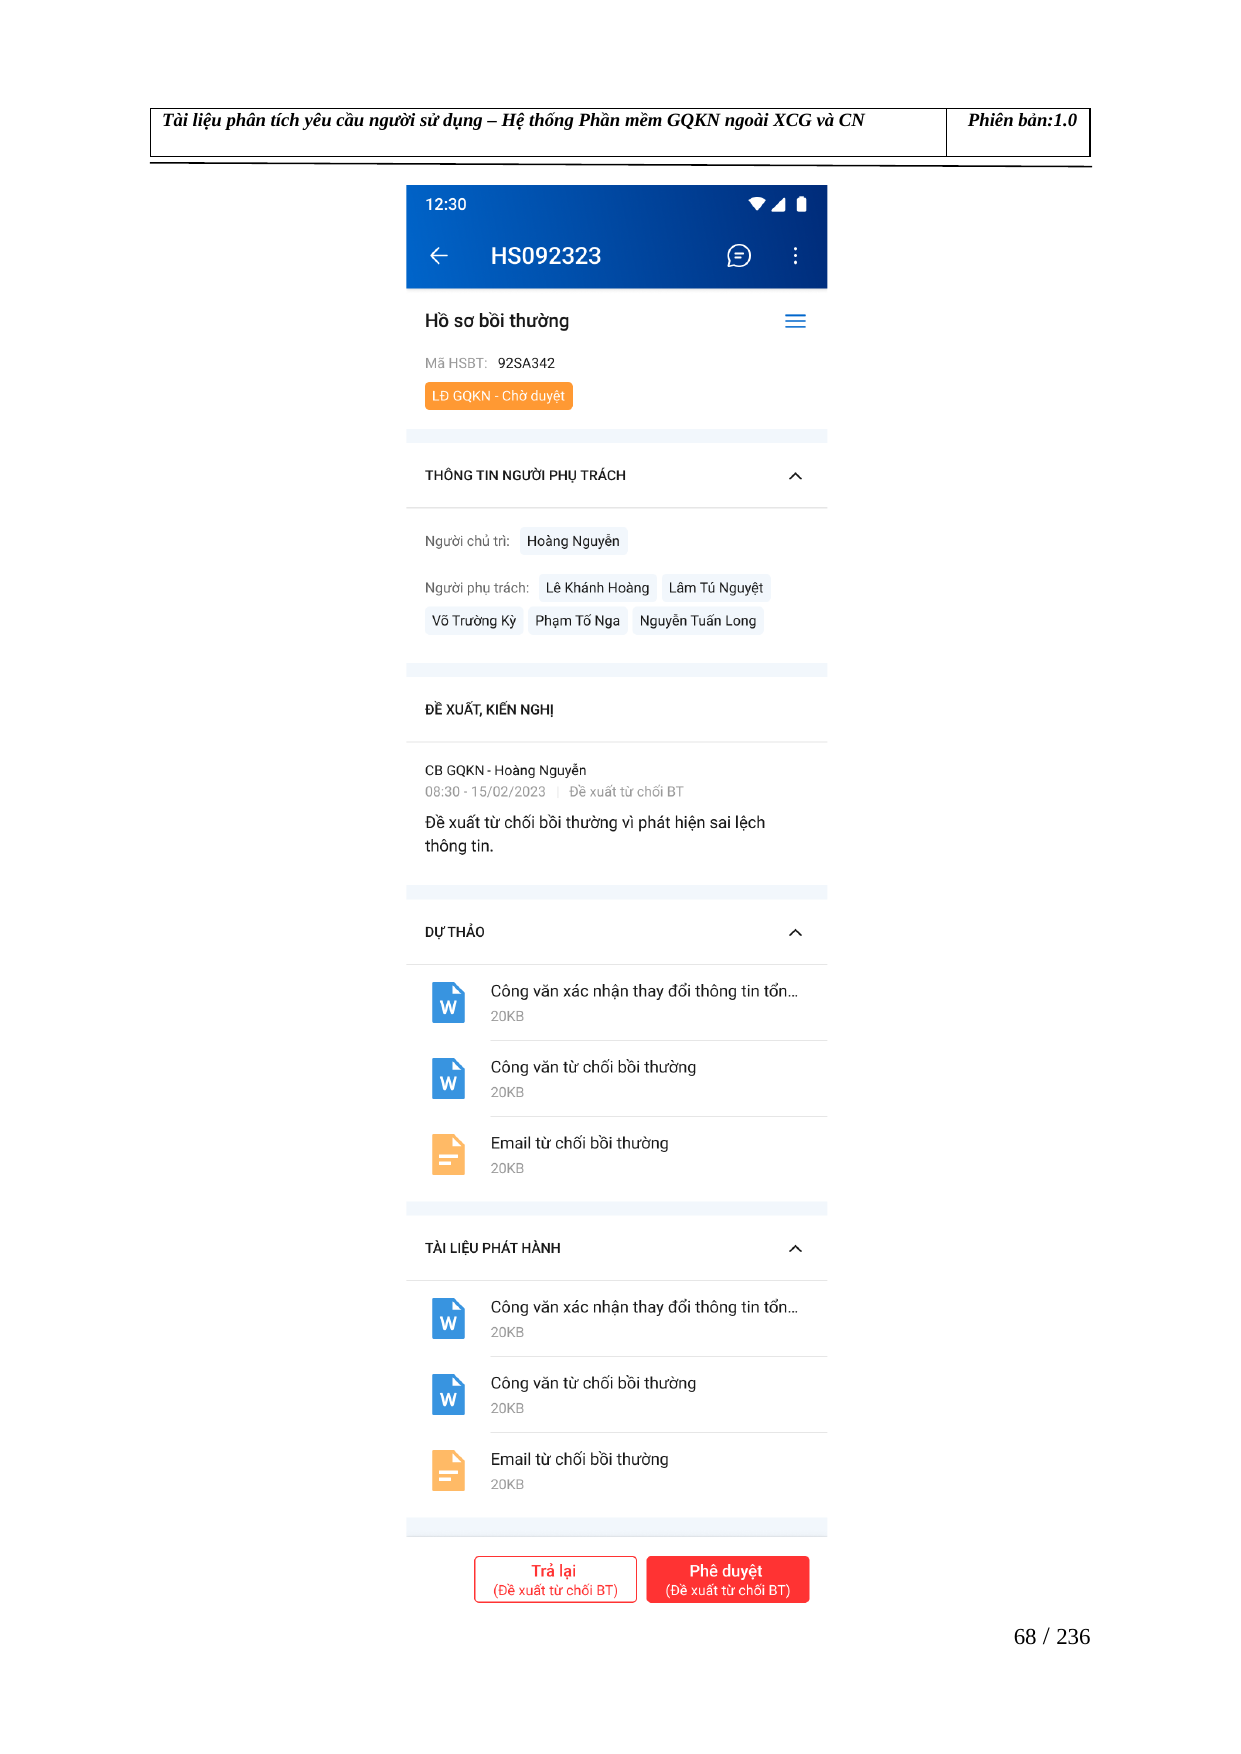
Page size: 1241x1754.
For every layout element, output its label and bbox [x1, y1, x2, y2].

picture [406, 185, 828, 1604]
